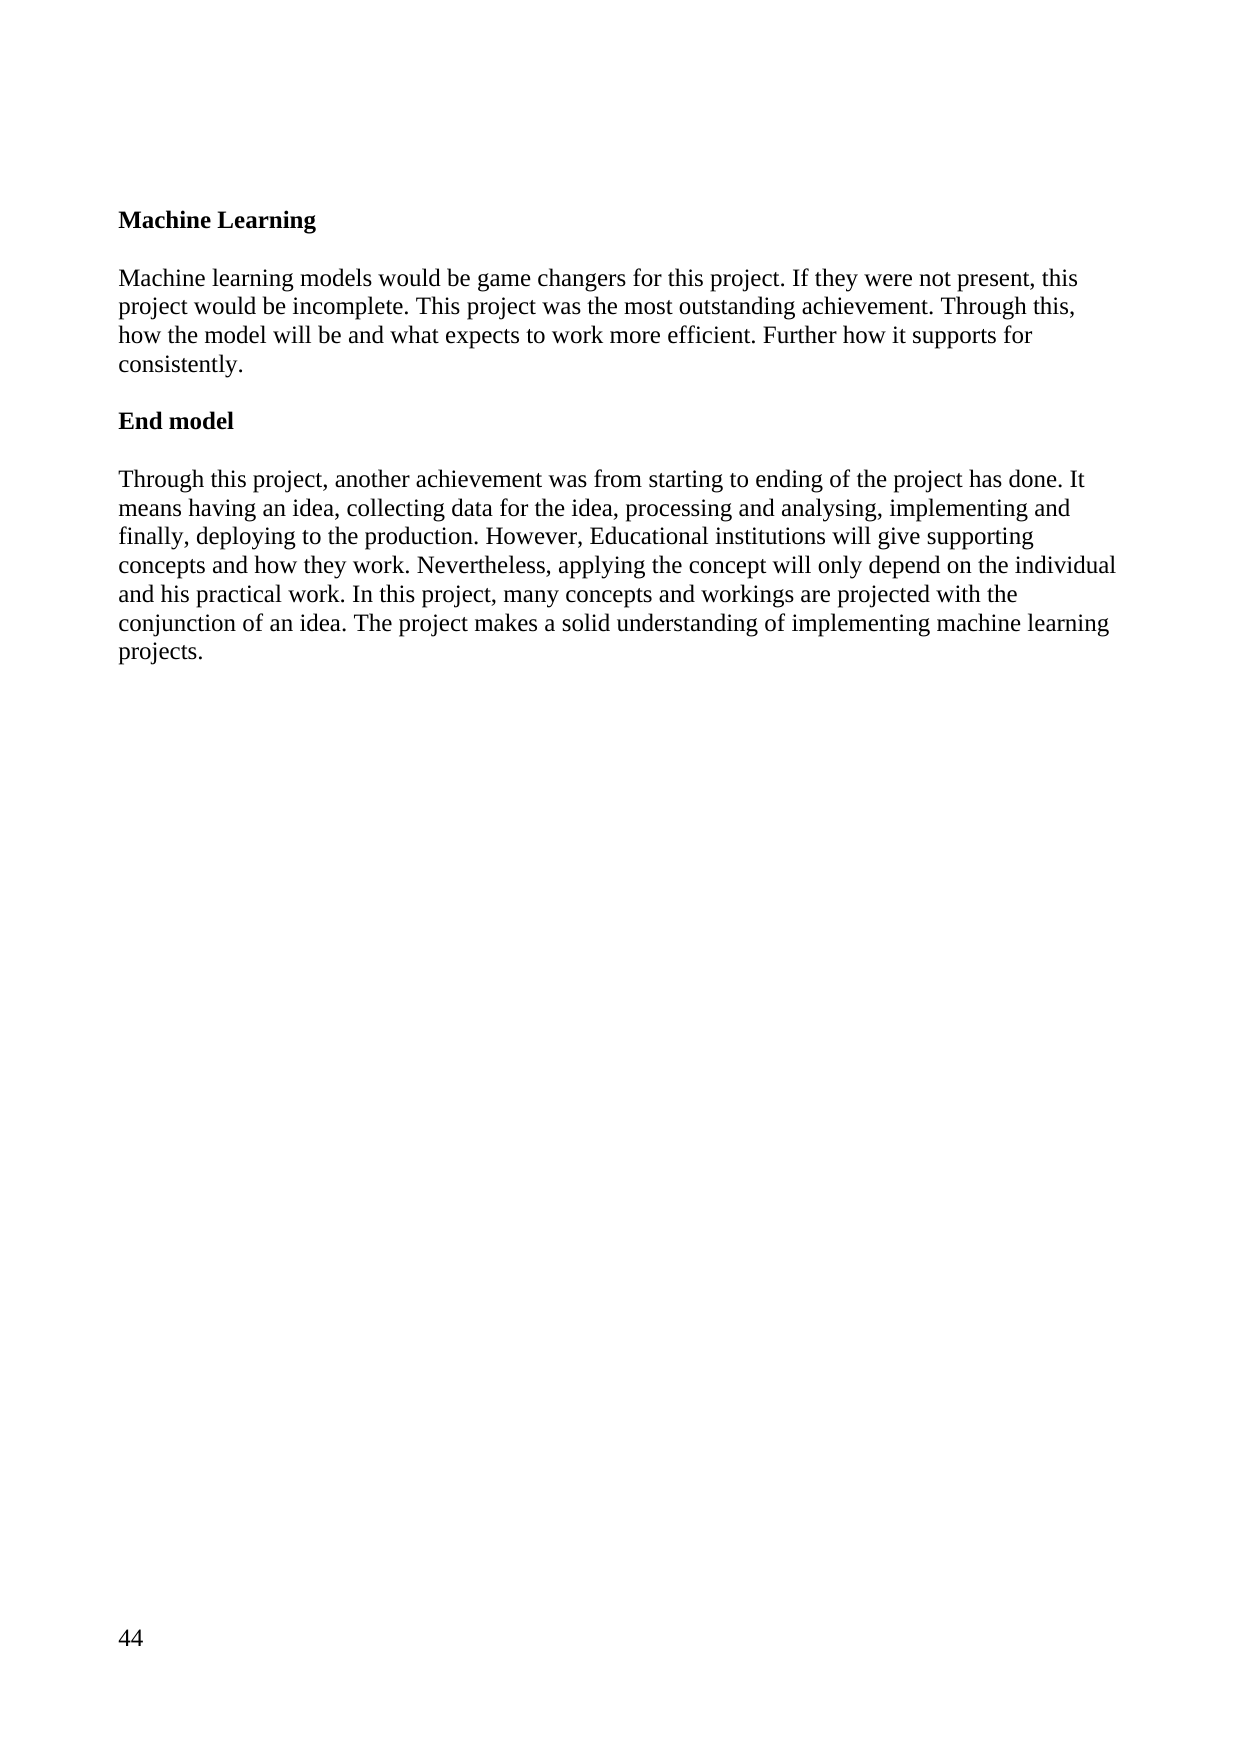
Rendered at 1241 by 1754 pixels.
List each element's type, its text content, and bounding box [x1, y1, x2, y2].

text Machine learning models would be game changers for this project. If they were not present, this project would be incomplete. This project was the most outstanding achievement. Through this, how the model will be and what expects to work more efficient. Further how it supports for consistently. [118, 263, 1122, 378]
text Through this project, another achievement was from starting to ending of the project has done. It means having an idea, collecting data for the idea, processing and analysing, implementing and finally, deploying to the production. However, Educational institutions will give supporting concepts and how they work. Nevertheless, applying the concept will only depend on the individual and his practical work. In this project, many concepts and workings are projected with the conjunction of an idea. The project makes a solid understanding of implementing machine learning projects. [118, 464, 1122, 665]
text Machine Learning [118, 205, 1122, 234]
text End model [118, 406, 1122, 435]
